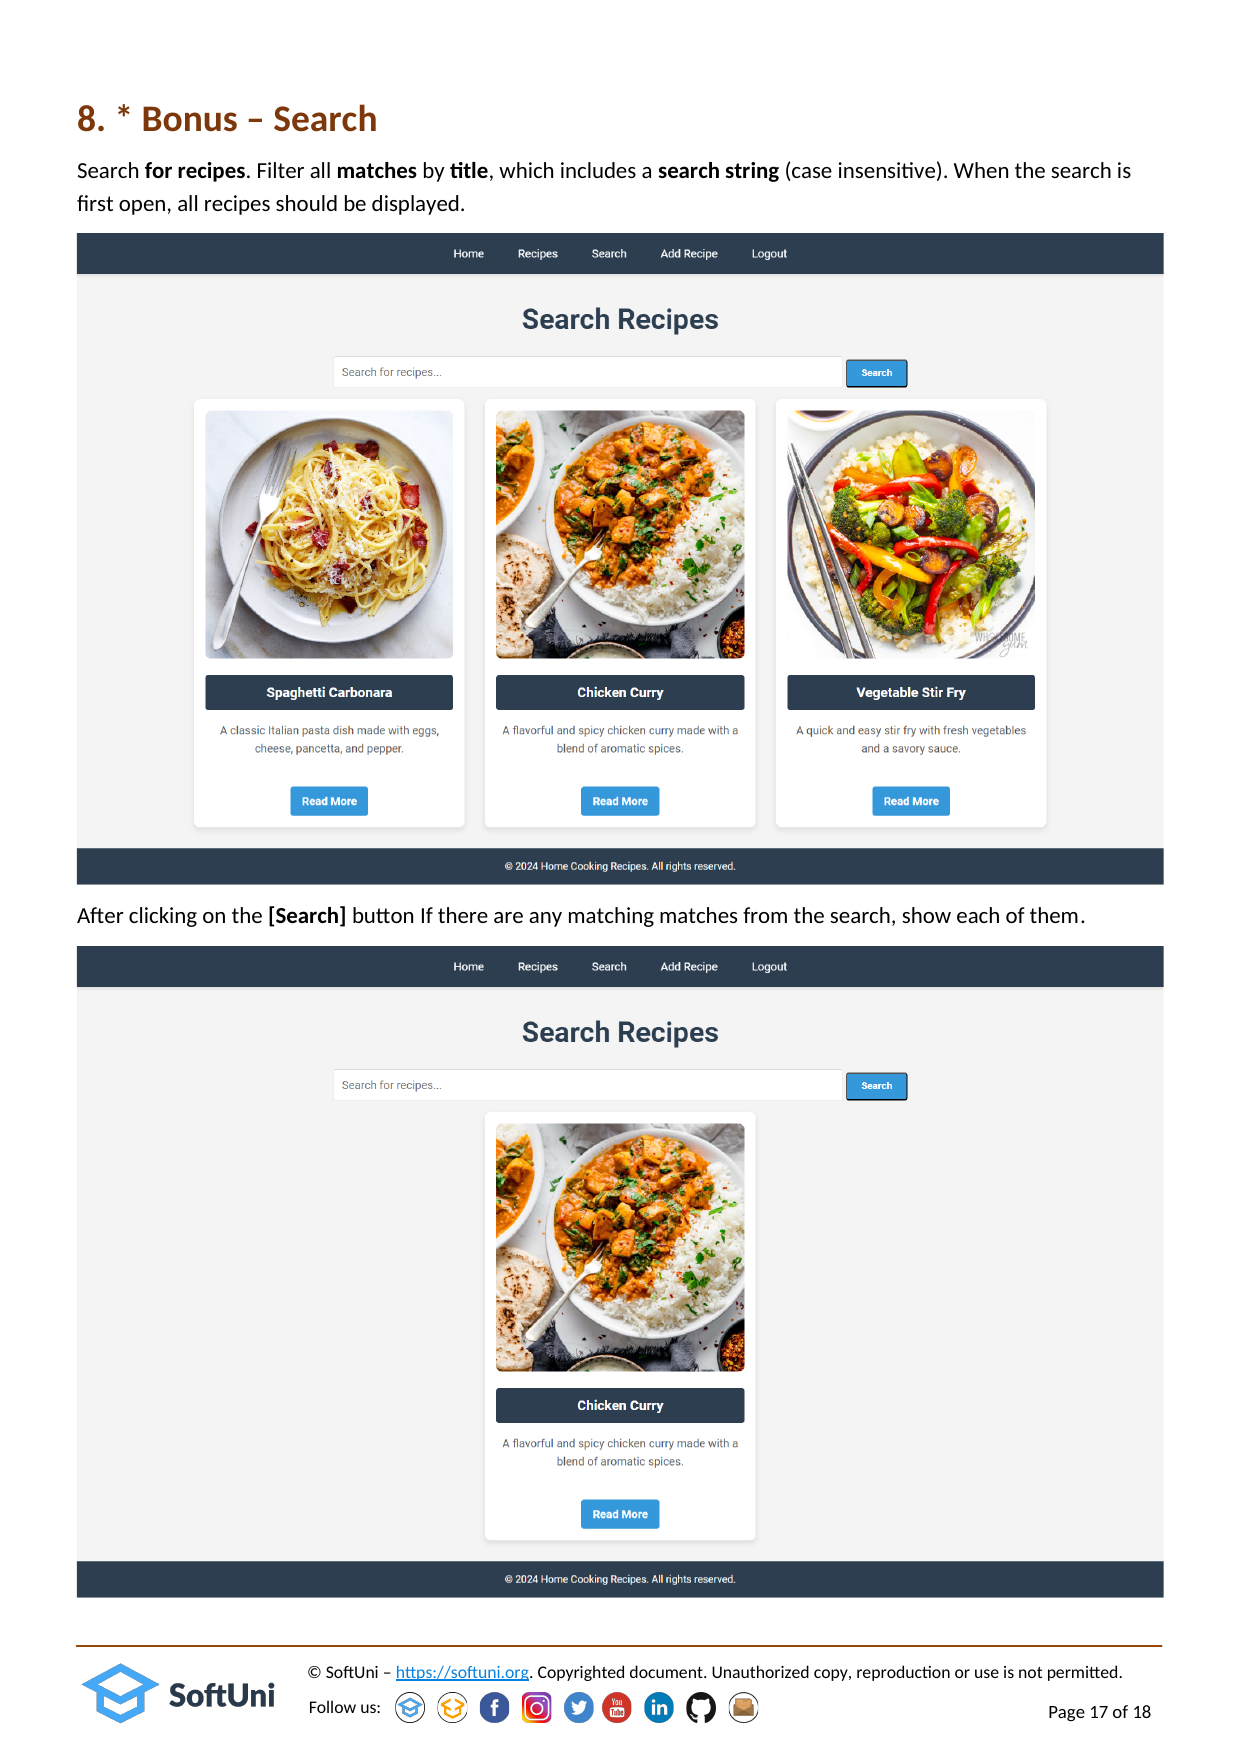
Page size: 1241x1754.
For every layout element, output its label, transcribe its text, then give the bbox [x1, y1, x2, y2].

text Search for recipes. Filter all matches by title, which includes a search string (case insensitive). When the search is first open, all recipes should be displayed. [77, 156, 1163, 217]
picture [522, 1692, 552, 1723]
picture [728, 1692, 759, 1723]
picture [658, 1705, 667, 1714]
picture [602, 1692, 632, 1723]
picture [644, 1714, 653, 1723]
picture [479, 1692, 510, 1723]
picture [76, 946, 1164, 1598]
picture [564, 1692, 594, 1723]
picture [665, 1714, 674, 1723]
subtitle * Bonus – Search [77, 95, 1163, 141]
picture [76, 233, 1164, 885]
text After clicking on the [Search] button If there are any matching matches from the search, show each of them. [77, 902, 1163, 930]
picture [437, 1692, 468, 1723]
picture [665, 1692, 674, 1701]
picture [644, 1692, 653, 1701]
picture [395, 1692, 425, 1723]
picture [75, 1658, 281, 1729]
picture [686, 1692, 716, 1723]
